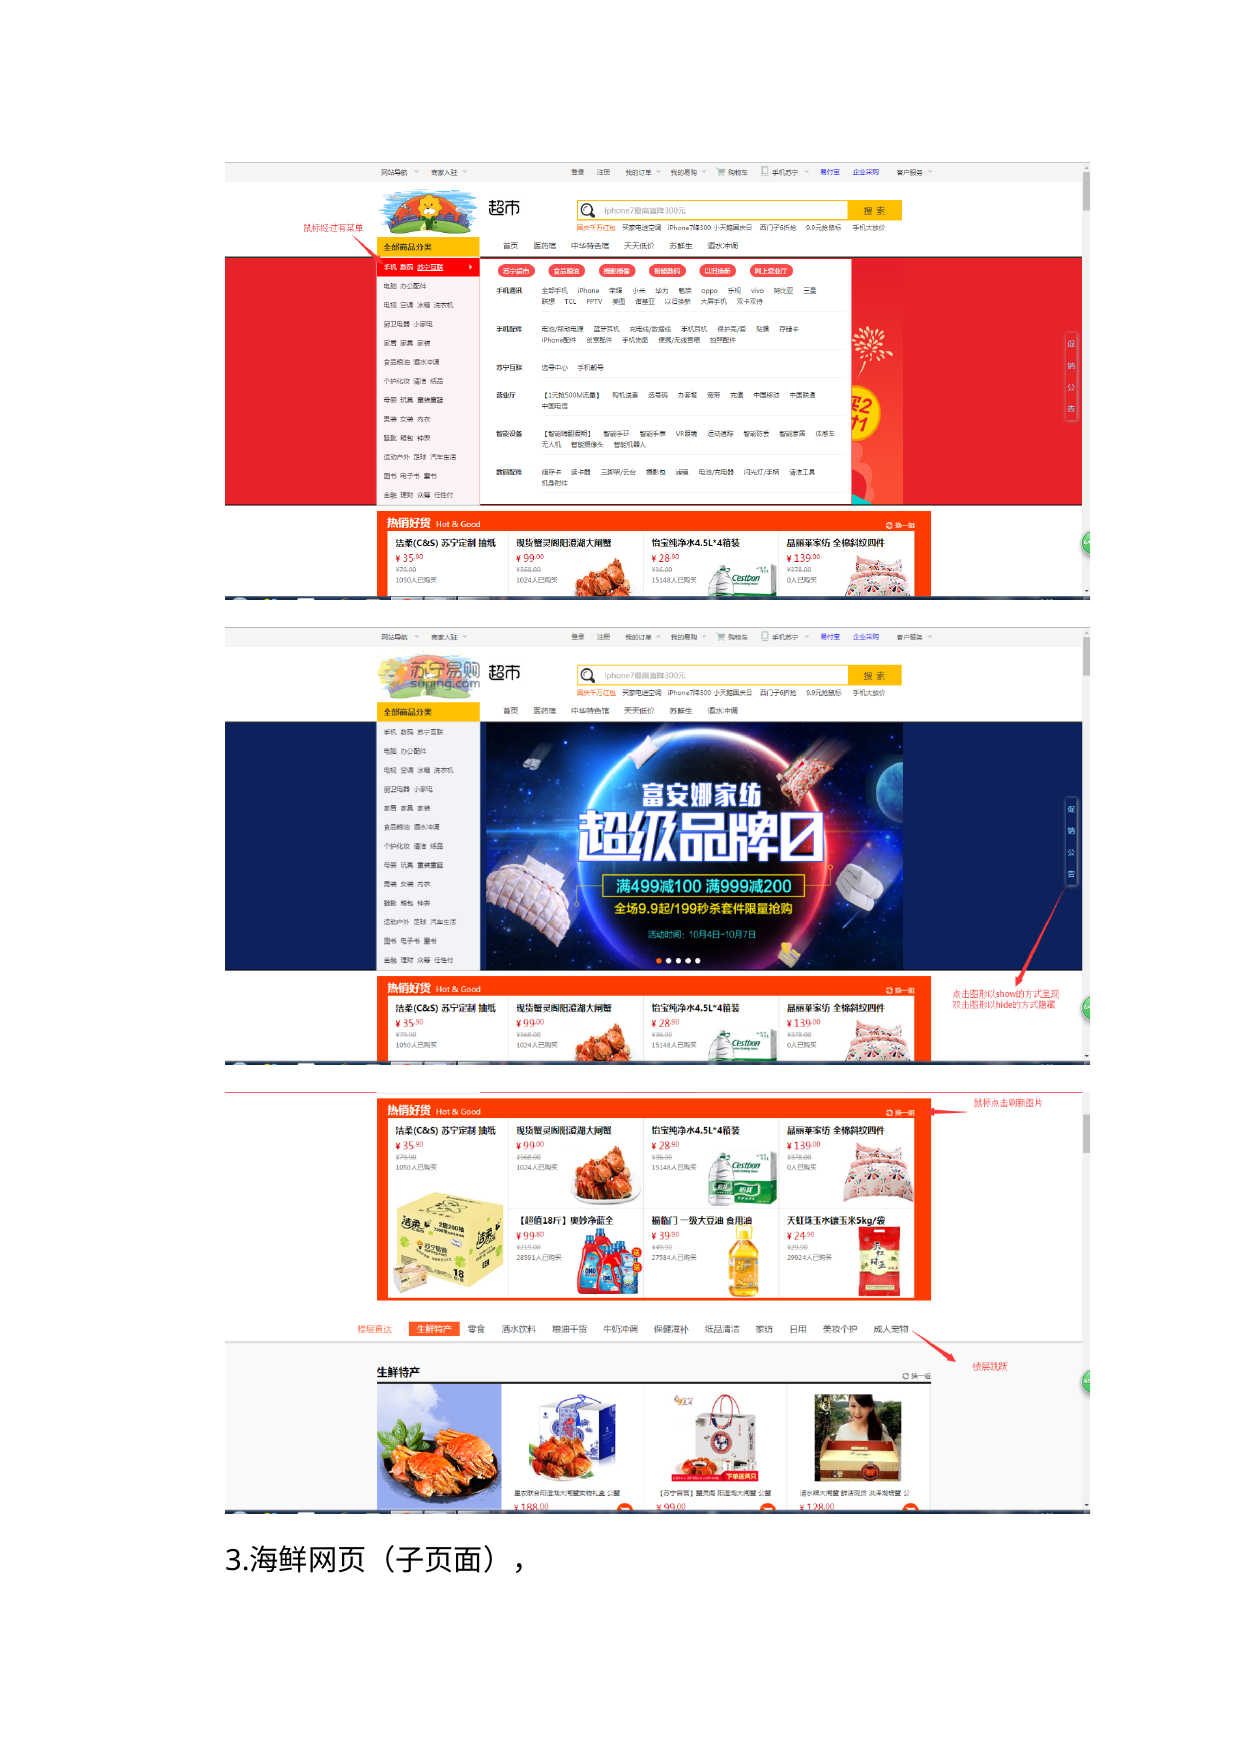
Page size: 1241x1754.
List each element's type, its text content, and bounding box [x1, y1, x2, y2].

picture [225, 1092, 1091, 1514]
picture [225, 627, 1091, 1065]
picture [225, 162, 1091, 600]
text 3.海鲜网页（子页面）， [187, 1526, 1053, 1591]
